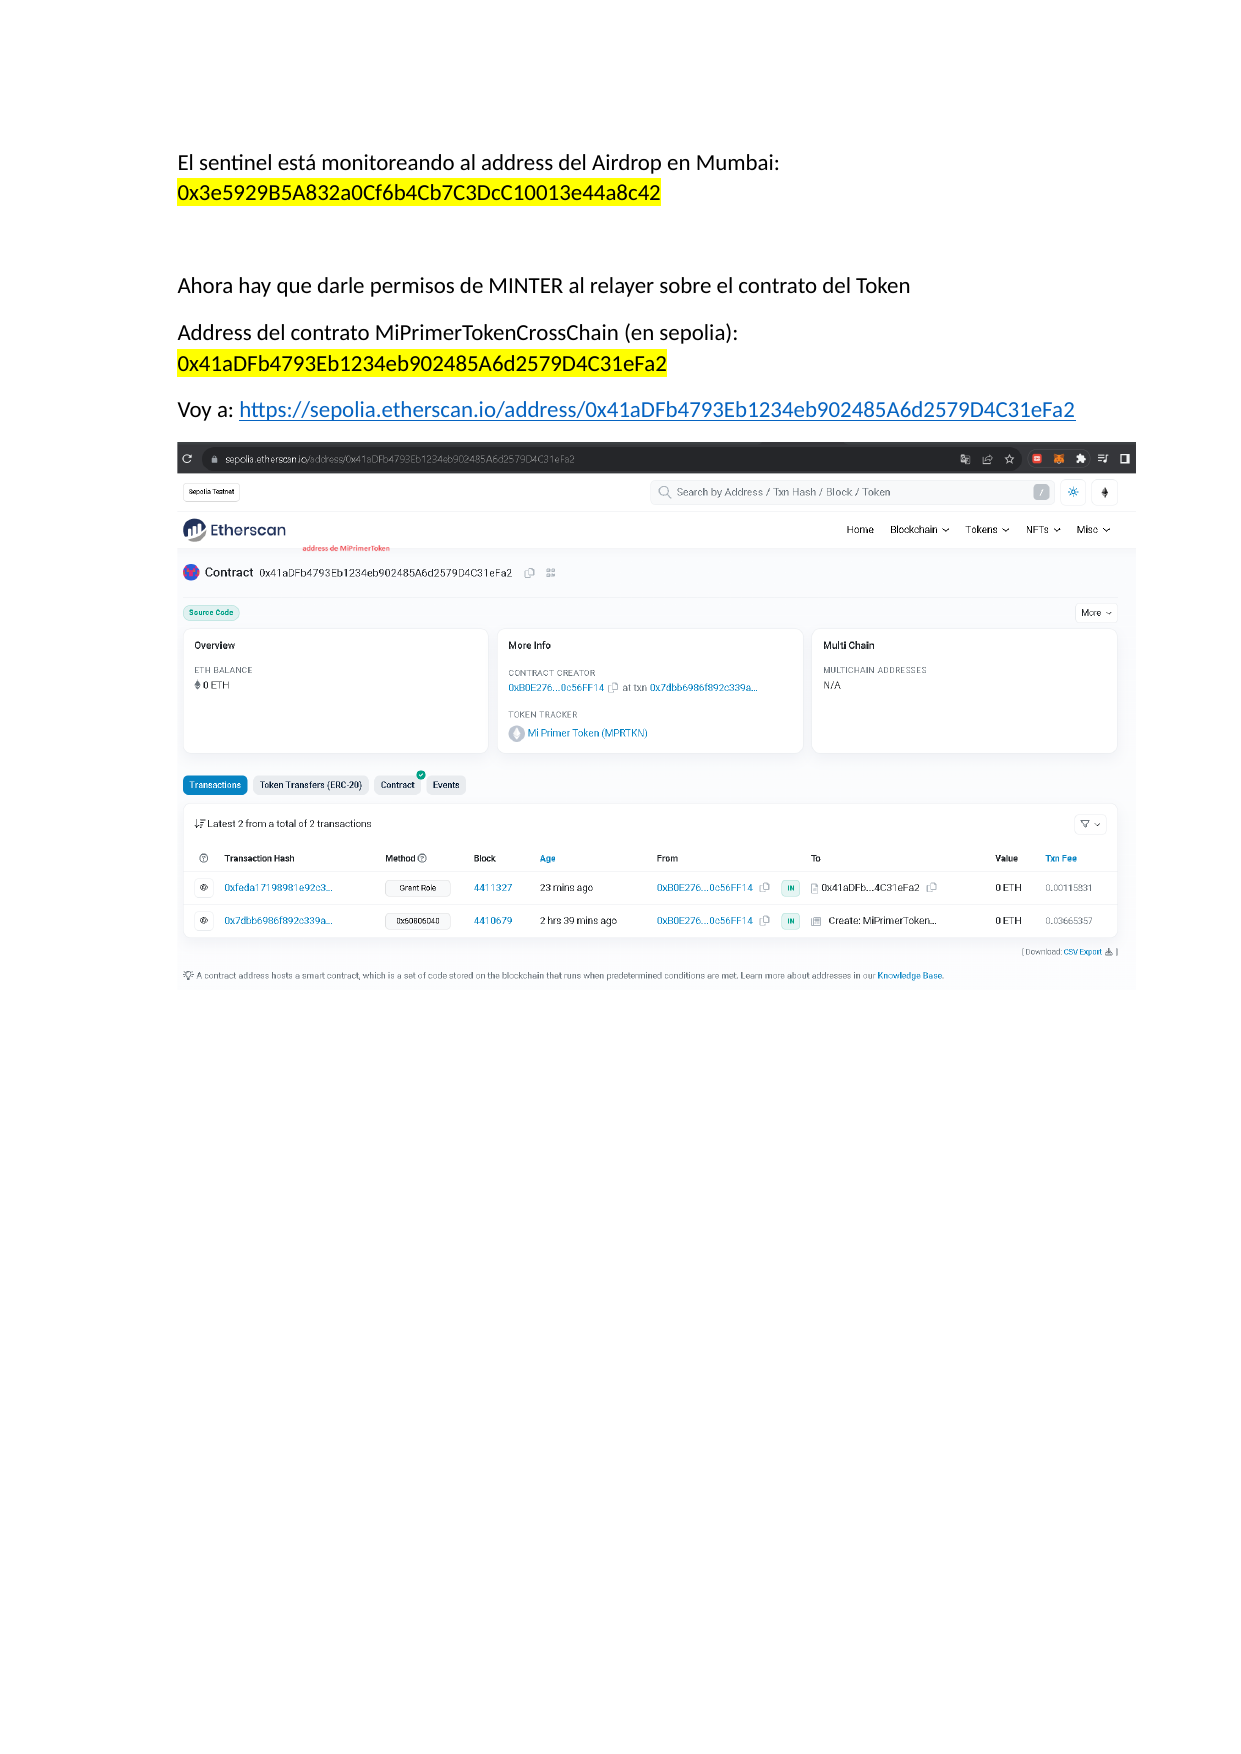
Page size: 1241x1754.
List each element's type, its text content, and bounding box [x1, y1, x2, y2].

text El sentinel está monitoreando al address del Airdrop en Mumbai: 0x3e5929B5A832a0Cf6b4Cb7C3DcC10013e44a8c42 [177, 148, 1137, 206]
picture [177, 442, 1136, 990]
text Ahora hay que darle permisos de MINTER al relayer sobre el contrato del Token [177, 272, 1137, 299]
text Address del contrato MiPrimerTokenCrossChain (en sepolia): 0x41aDFb4793Eb1234eb902485A6d2579D4C31eFa2 [177, 318, 1137, 377]
text Voy a: https://sepolia.etherscan.io/address/0x41aDFb4793Eb1234eb902485A6d2579D4C31eFa2 [177, 396, 1137, 423]
